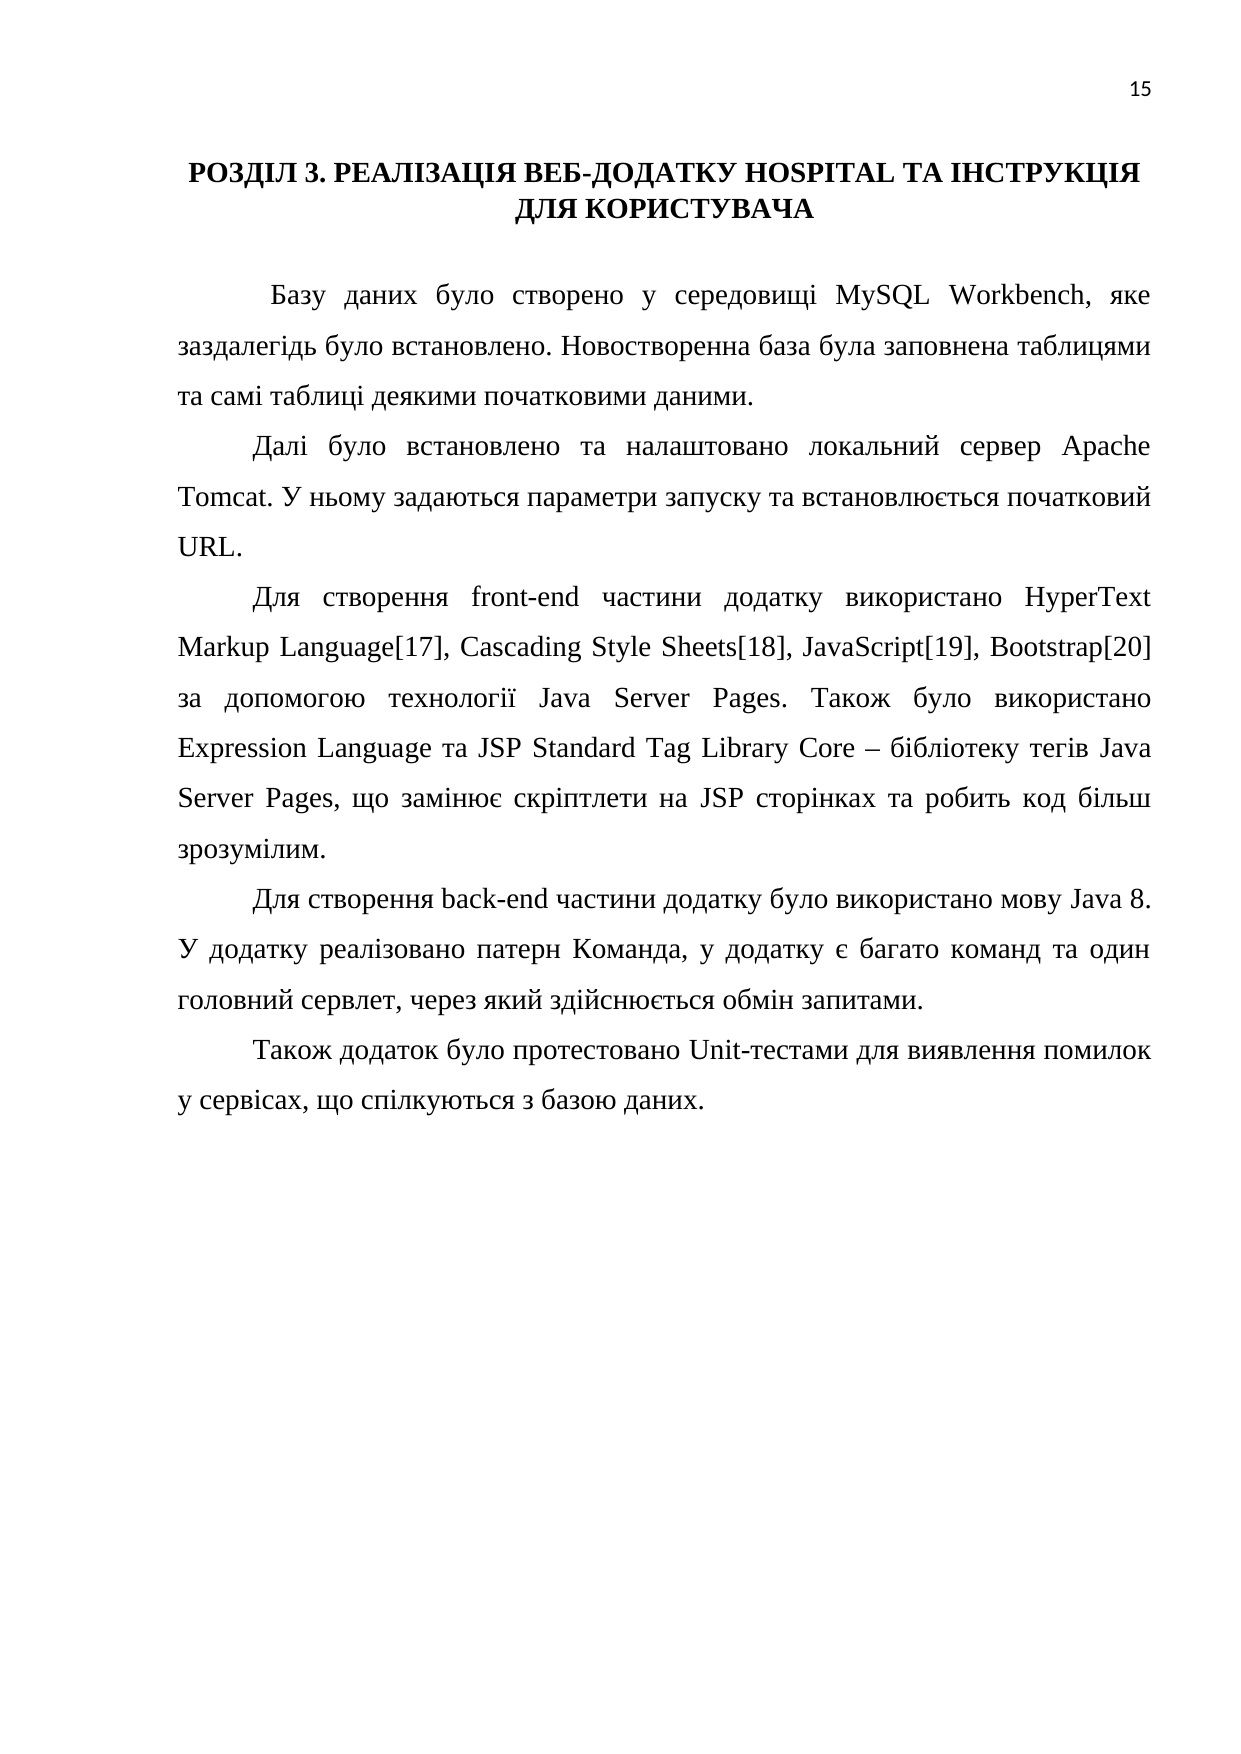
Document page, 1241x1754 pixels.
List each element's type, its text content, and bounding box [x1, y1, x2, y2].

text Також додаток було протестовано Unit-тестами для виявлення помилок у сервісах, що спілкуються з базою даних. [177, 1032, 1152, 1116]
text Далі було встановлено та налаштовано локальний сервер Apache Tomcat. У ньому задаються параметри запуску та встановлюється початковий URL. [177, 428, 1152, 562]
text Для створення back-end частини додатку було використано мову Java 8. У додатку реалізовано патерн Команда, у додатку є багато команд та один головний сервлет, через який здійснюється обмін запитами. [177, 881, 1152, 1015]
subtitle РОЗДІЛ 3. РЕАЛІЗАЦІЯ ВЕБ-ДОДАТКУ HOSPITAL ТА ІНСТРУКЦІЯ ДЛЯ КОРИСТУВАЧА [177, 155, 1152, 224]
text Базу даних було створено у середовищі MySQL Workbench, яке заздалегідь було встановлено. Новостворенна база була заповнена таблицями та самі таблиці деякими початковими даними. [177, 277, 1152, 412]
text Для створення front-end частини додатку використано HyperText Markup Language[17], Cascading Style Sheets[18], JavaScript[19], Bootstrap[20] за допомогою технології Java Server Pages. Також було використано Expression Language та JSP Standard Tag Library Core – бібліотеку тегів Java Server Pages, що замінює скріптлети на JSP сторінках та робить код більш зрозумілим. [177, 579, 1152, 864]
